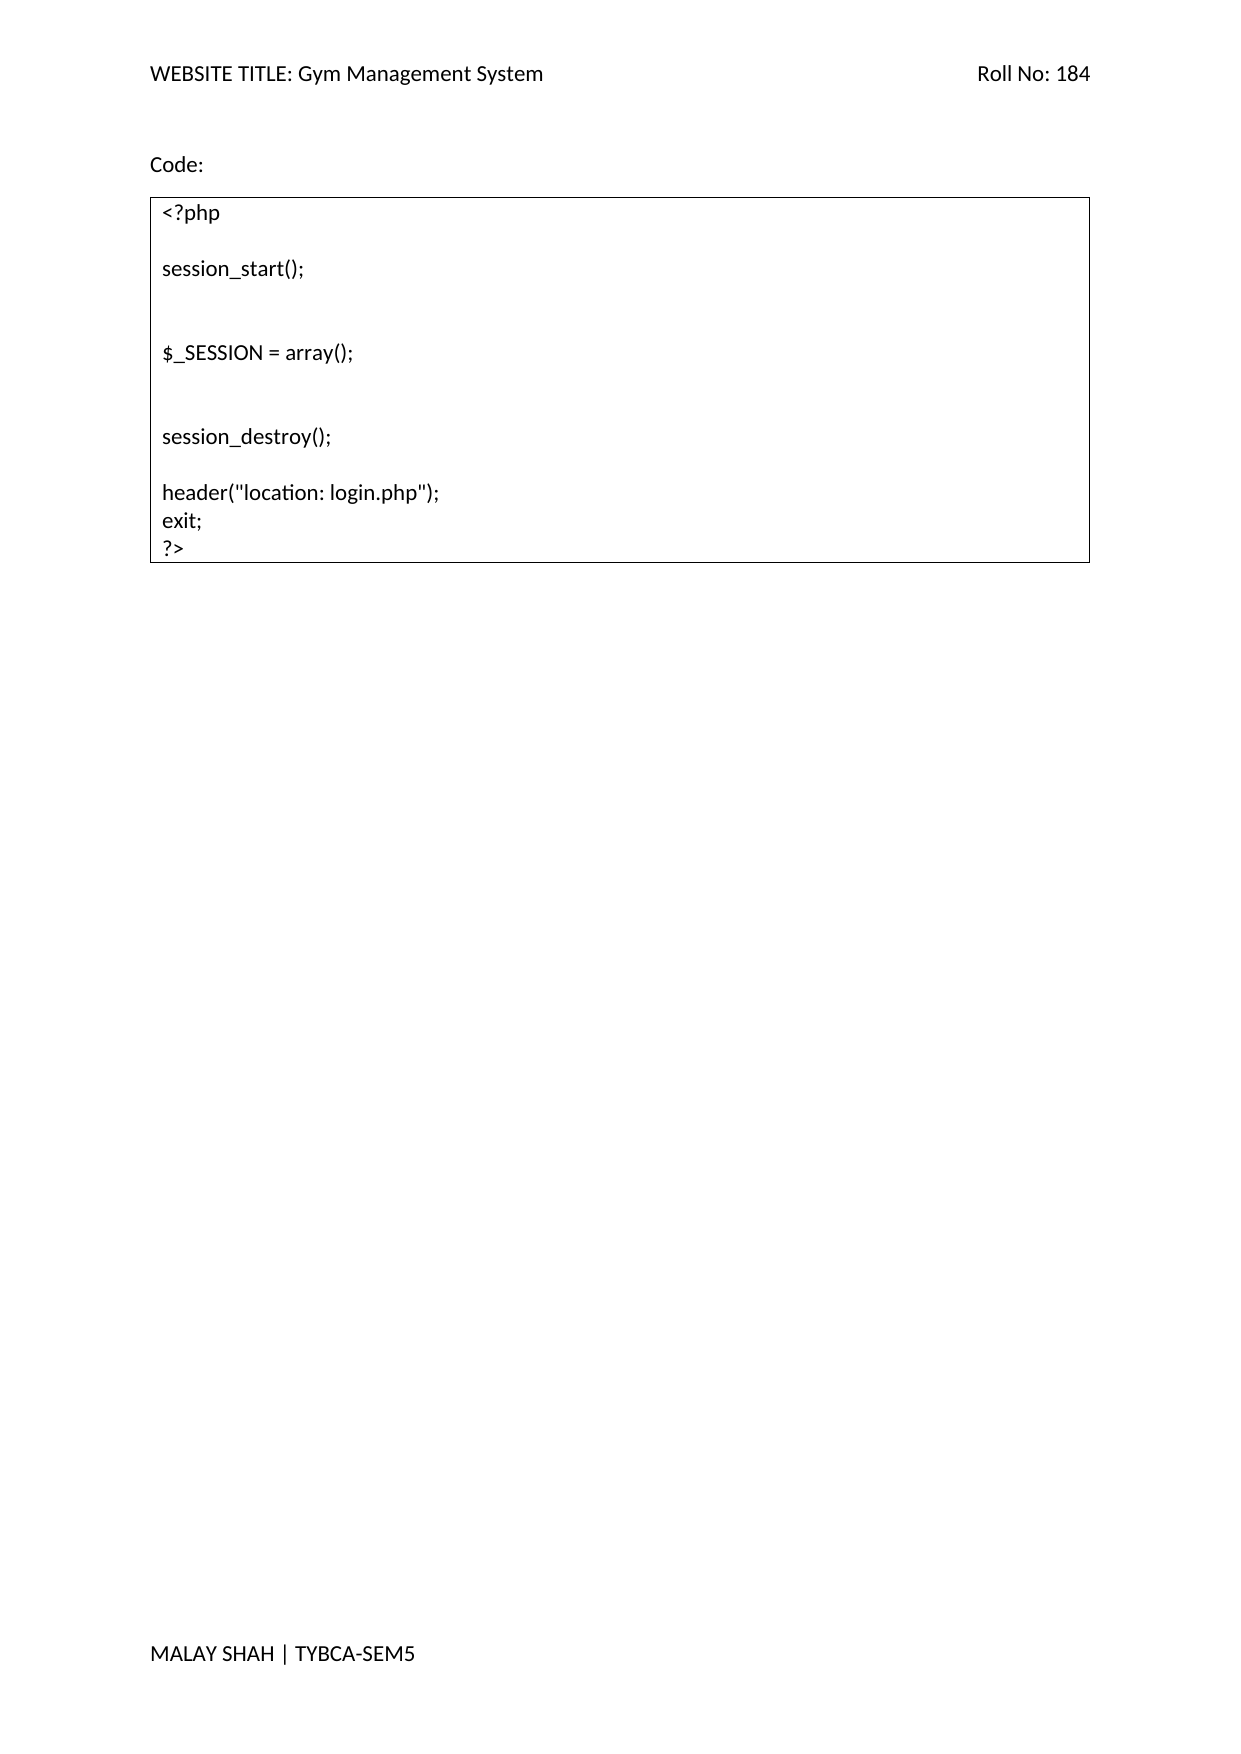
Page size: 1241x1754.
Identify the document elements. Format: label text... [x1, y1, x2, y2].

text Code: [150, 150, 1090, 178]
table_header <?php session_start(); $_SESSION = array(); session_destroy(); header("location: login.php"); exit; ?> [151, 198, 1089, 562]
